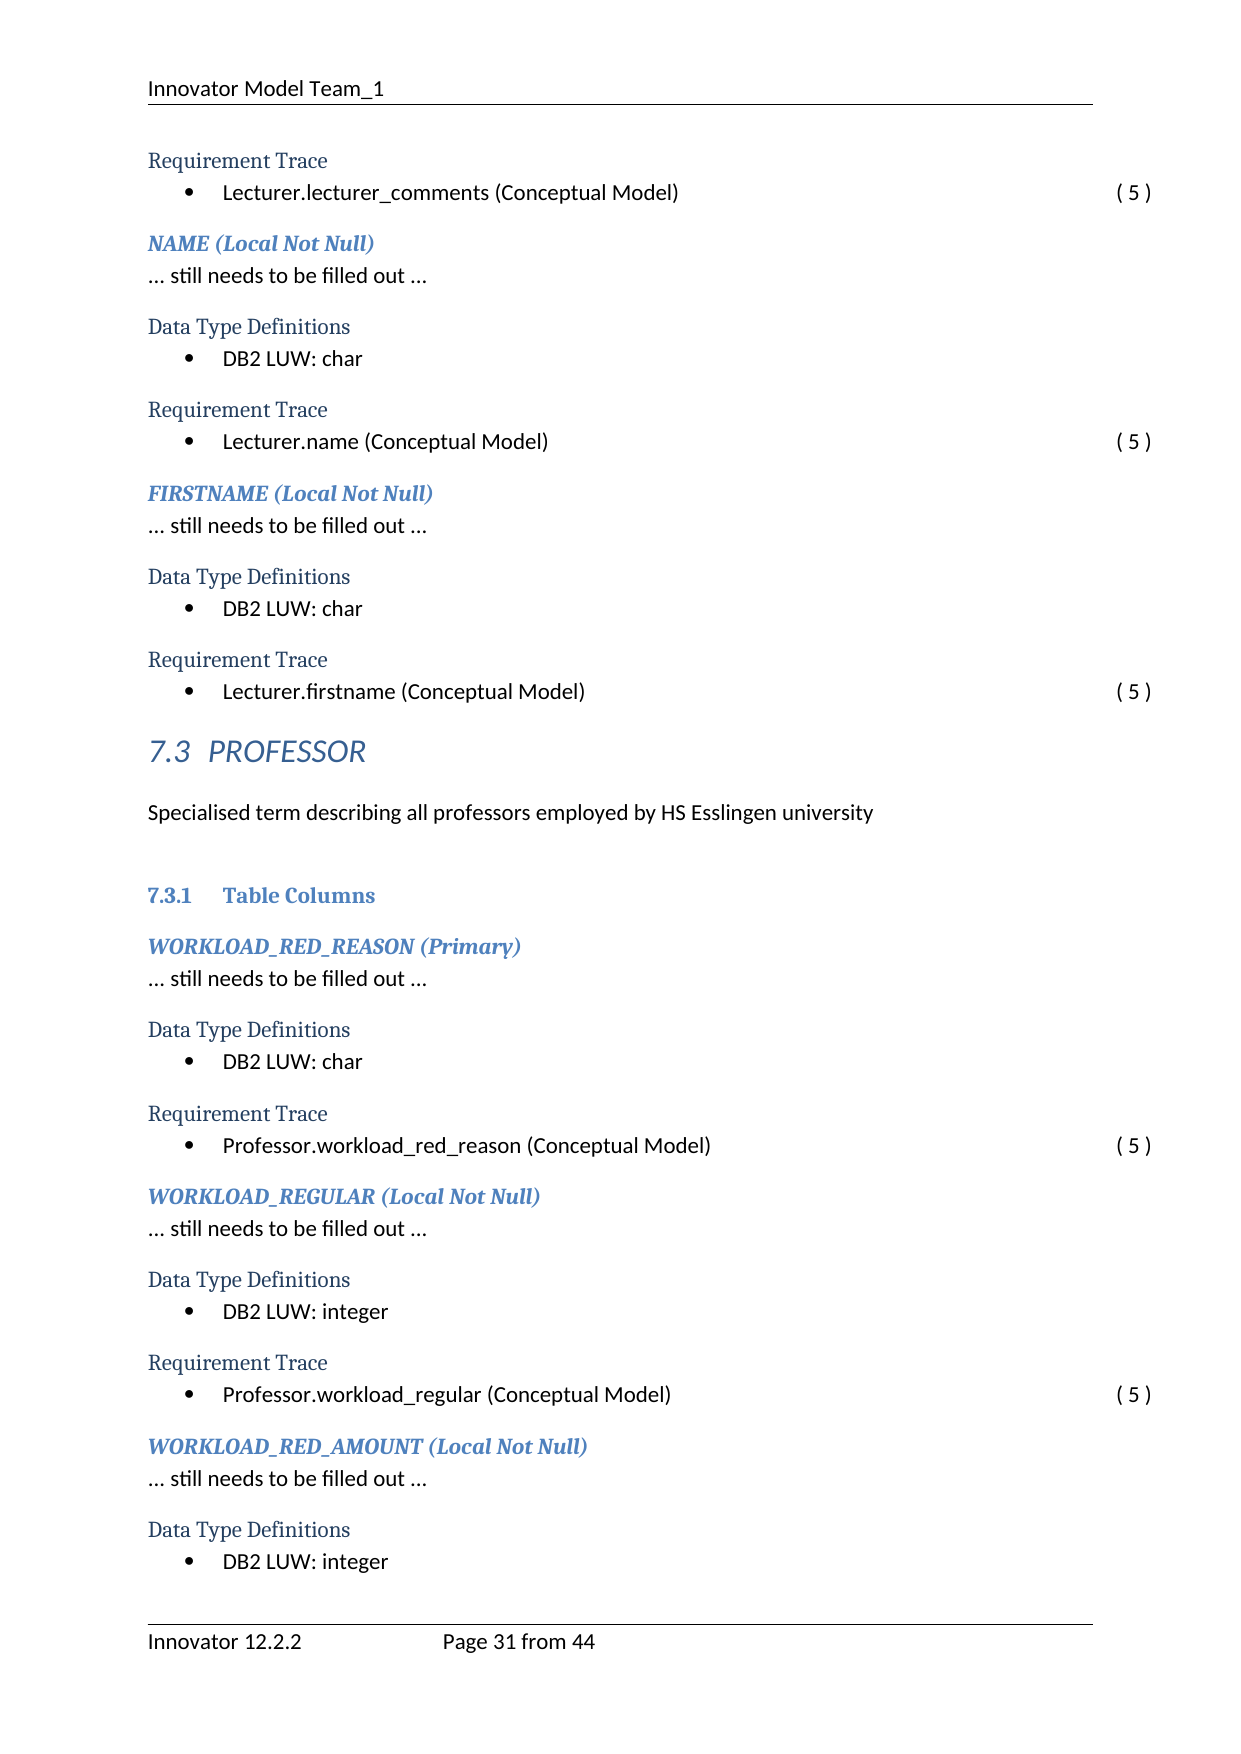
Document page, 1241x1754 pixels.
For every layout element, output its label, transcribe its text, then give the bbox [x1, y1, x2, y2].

subtitle Data Type Definitions [148, 1267, 1093, 1293]
list DB2 LUW: integer [185, 1547, 1093, 1575]
subtitle Requirement Trace [148, 148, 1093, 174]
list DB2 LUW: char [185, 344, 1093, 372]
subtitle Data Type Definitions [148, 1017, 1093, 1044]
text ... still needs to be filled out ... [148, 261, 1093, 289]
subtitle Table Columns [148, 883, 1093, 909]
list Lecturer.firstname (Conceptual Model) ( 5 ) [185, 677, 1093, 705]
subtitle Data Type Definitions [148, 1517, 1093, 1543]
subtitle WORKLOAD_RED_REASON (Primary) [148, 934, 1093, 960]
list Lecturer.name (Conceptual Model) ( 5 ) [185, 427, 1093, 456]
list Professor.workload_regular (Conceptual Model) ( 5 ) [185, 1380, 1093, 1408]
subtitle Requirement Trace [148, 1350, 1093, 1377]
subtitle Requirement Trace [148, 1101, 1093, 1127]
list DB2 LUW: char [185, 1047, 1093, 1076]
subtitle Requirement Trace [148, 397, 1093, 424]
subtitle WORKLOAD_REGULAR (Local Not Null) [148, 1184, 1093, 1210]
subtitle Data Type Definitions [148, 564, 1093, 590]
list Professor.workload_red_reason (Conceptual Model) ( 5 ) [185, 1131, 1093, 1159]
subtitle NAME (Local Not Null) [148, 231, 1093, 257]
subtitle PROFESSOR [148, 730, 1093, 771]
list DB2 LUW: integer [185, 1297, 1093, 1325]
text ... still needs to be filled out ... [148, 1464, 1093, 1492]
subtitle WORKLOAD_RED_AMOUNT (Local Not Null) [148, 1433, 1093, 1460]
text ... still needs to be filled out ... [148, 964, 1093, 992]
text ... still needs to be filled out ... [148, 511, 1093, 539]
subtitle Requirement Trace [148, 647, 1093, 673]
subtitle Data Type Definitions [148, 314, 1093, 340]
subtitle FIRSTNAME (Local Not Null) [148, 481, 1093, 507]
text ... still needs to be filled out ... [148, 1214, 1093, 1242]
list Lecturer.lecturer_comments (Conceptual Model) ( 5 ) [185, 178, 1093, 206]
list DB2 LUW: char [185, 594, 1093, 622]
text Specialised term describing all professors employed by HS Esslingen university [148, 798, 1093, 858]
